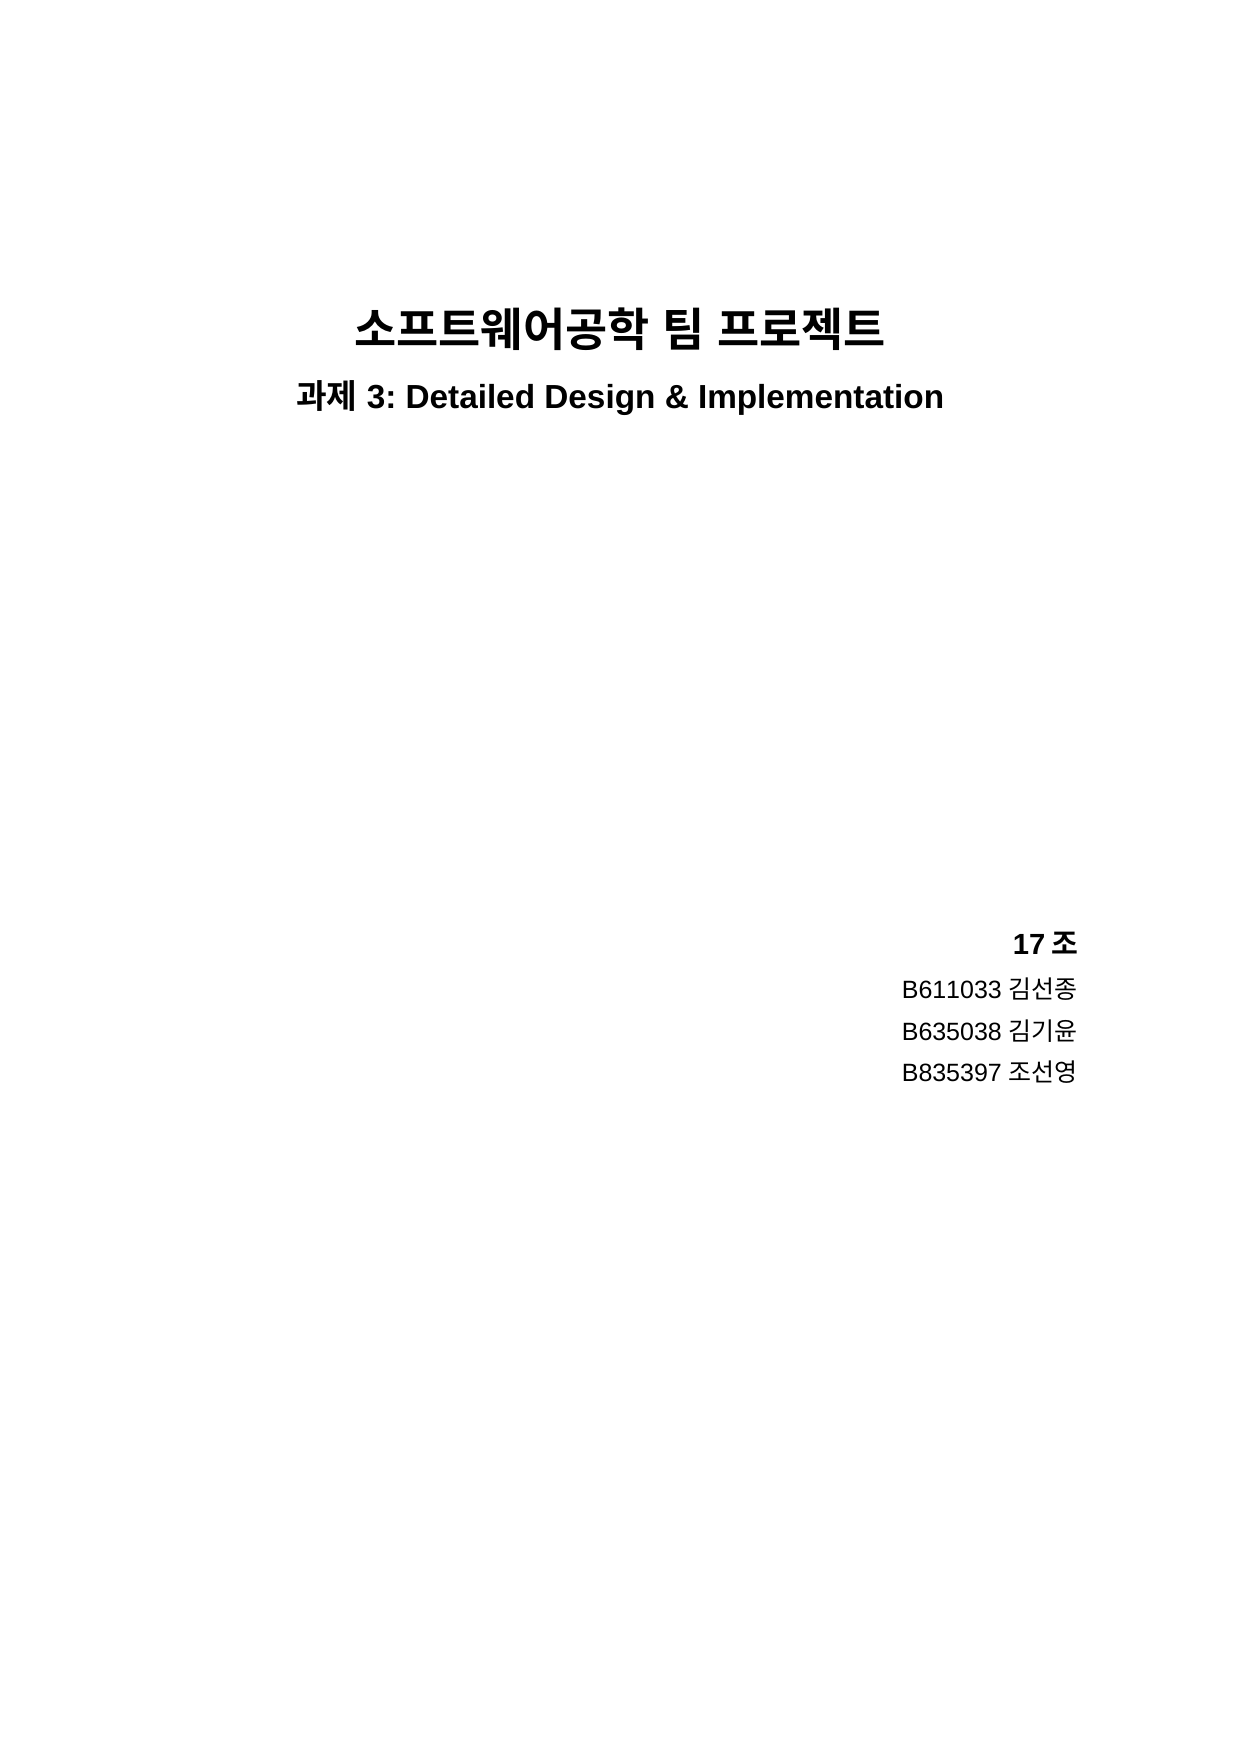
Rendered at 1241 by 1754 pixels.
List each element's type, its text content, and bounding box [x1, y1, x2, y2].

text 과제 3: Detailed Design & Implementation [150, 370, 1090, 418]
text 17조 [150, 921, 1078, 963]
text 소프트웨어공학 팀 프로젝트 [150, 294, 1090, 360]
text B835397 조선영 [150, 1053, 1078, 1089]
text B635038 김기윤 [150, 1011, 1078, 1047]
text B611033 김선종 [150, 969, 1078, 1006]
